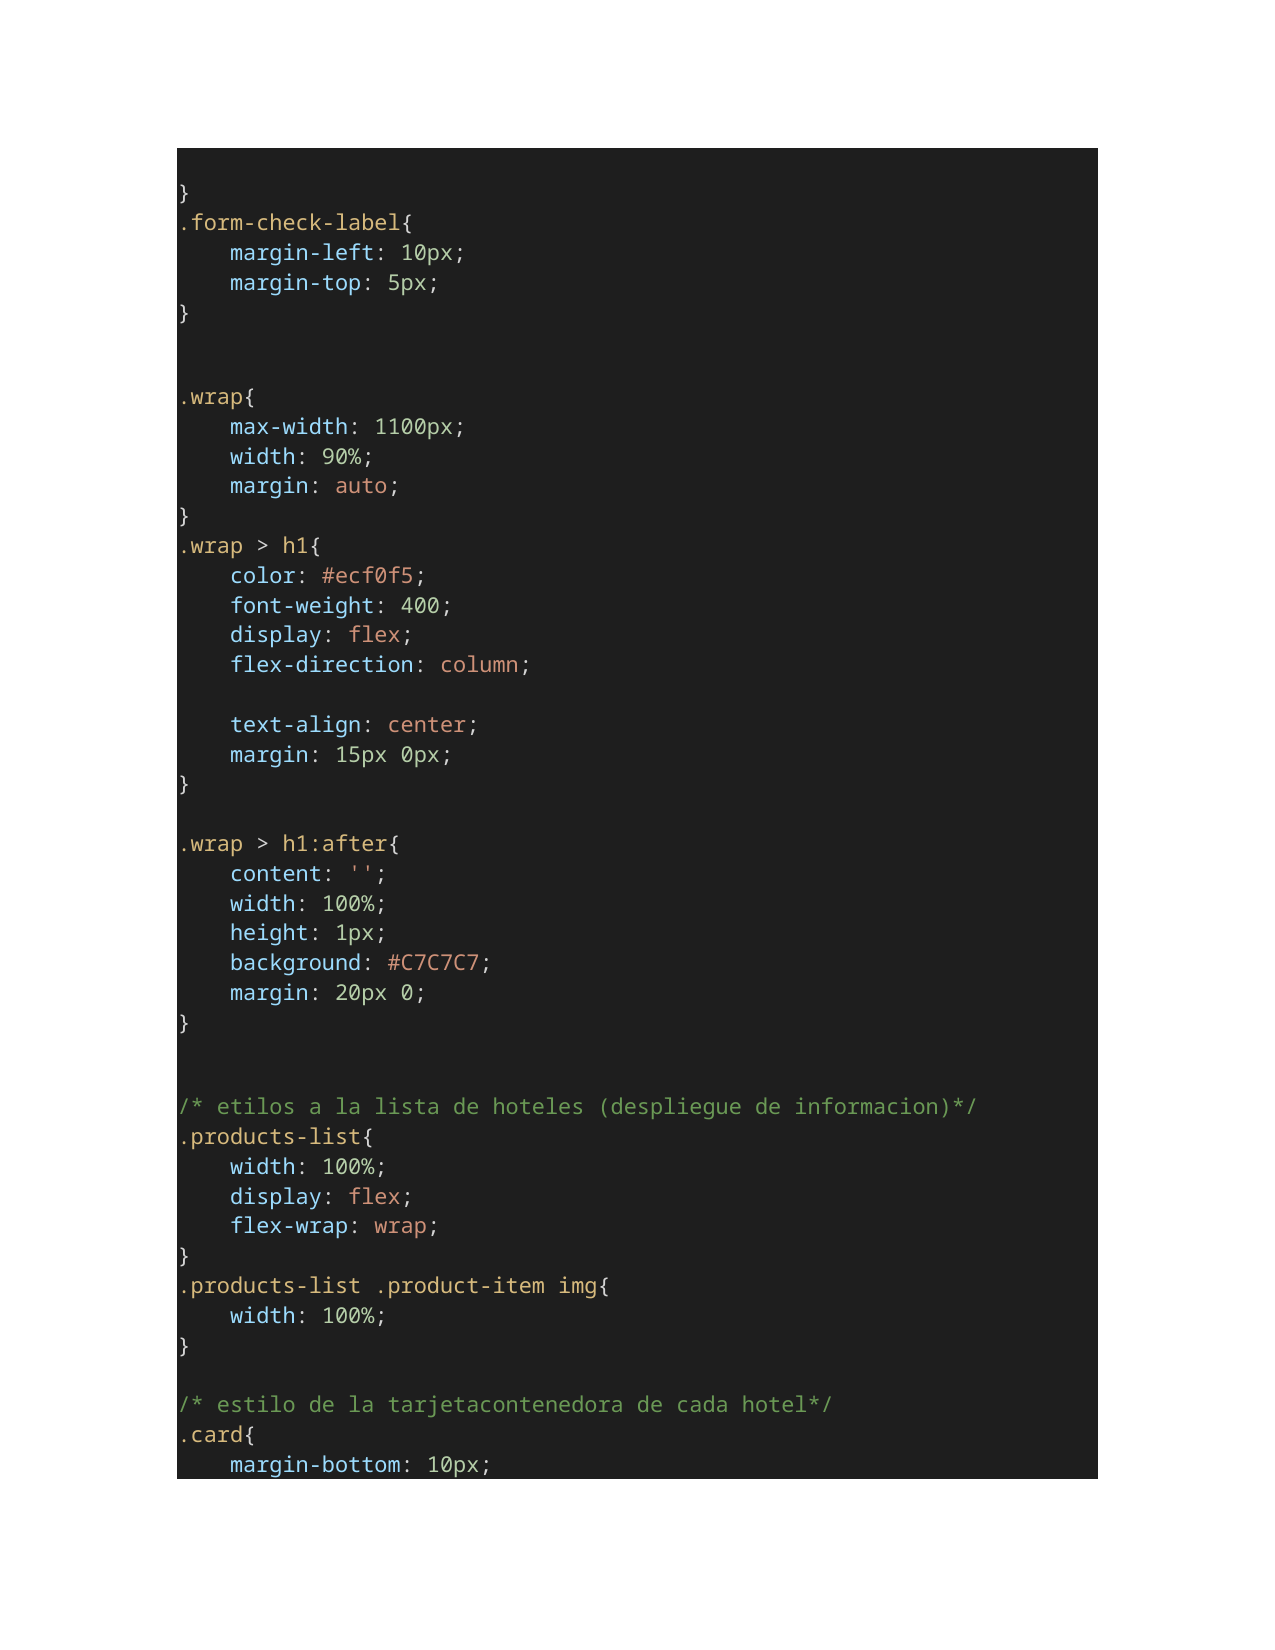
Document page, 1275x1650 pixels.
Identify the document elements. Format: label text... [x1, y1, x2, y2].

text } [177, 768, 1098, 798]
text margin-left: 10px; [177, 237, 1098, 267]
text width: 100%; [177, 1300, 1098, 1330]
text } [177, 1007, 1098, 1037]
text color: #ecf0f5; [177, 560, 1098, 590]
text margin: 15px 0px; [177, 739, 1098, 768]
text font-weight: 400; [177, 590, 1098, 619]
text } [177, 500, 1098, 530]
text display: flex; [177, 1181, 1098, 1211]
text height: 1px; [177, 917, 1098, 947]
text flex-direction: column; [177, 649, 1098, 679]
text flex-wrap: wrap; [177, 1211, 1098, 1240]
text width: 100%; [177, 888, 1098, 917]
text margin: 20px 0; [177, 977, 1098, 1007]
text margin-top: 5px; [177, 267, 1098, 297]
text } [177, 177, 1098, 207]
text margin: auto; [177, 471, 1098, 500]
text .form-check-label{ [177, 207, 1098, 237]
text .card{ [177, 1419, 1098, 1449]
text width: 90%; [177, 441, 1098, 471]
text display: flex; [177, 619, 1098, 649]
text } [177, 297, 1098, 326]
text .wrap > h1{ [177, 530, 1098, 560]
text } [177, 1240, 1098, 1270]
text .wrap > h1:after{ [177, 828, 1098, 858]
text margin-bottom: 10px; [177, 1449, 1098, 1479]
text content: ''; [177, 858, 1098, 888]
text } [177, 1330, 1098, 1359]
text .products-list{ [177, 1121, 1098, 1151]
text width: 100%; [177, 1151, 1098, 1181]
text /* etilos a la lista de hoteles (despliegue de informacion)*/ [177, 1091, 1098, 1121]
text text-align: center; [177, 709, 1098, 739]
text /* estilo de la tarjetacontenedora de cada hotel*/ [177, 1389, 1098, 1419]
text .products-list .product-item img{ [177, 1270, 1098, 1300]
text max-width: 1100px; [177, 411, 1098, 441]
text background: #C7C7C7; [177, 947, 1098, 977]
text .wrap{ [177, 381, 1098, 411]
